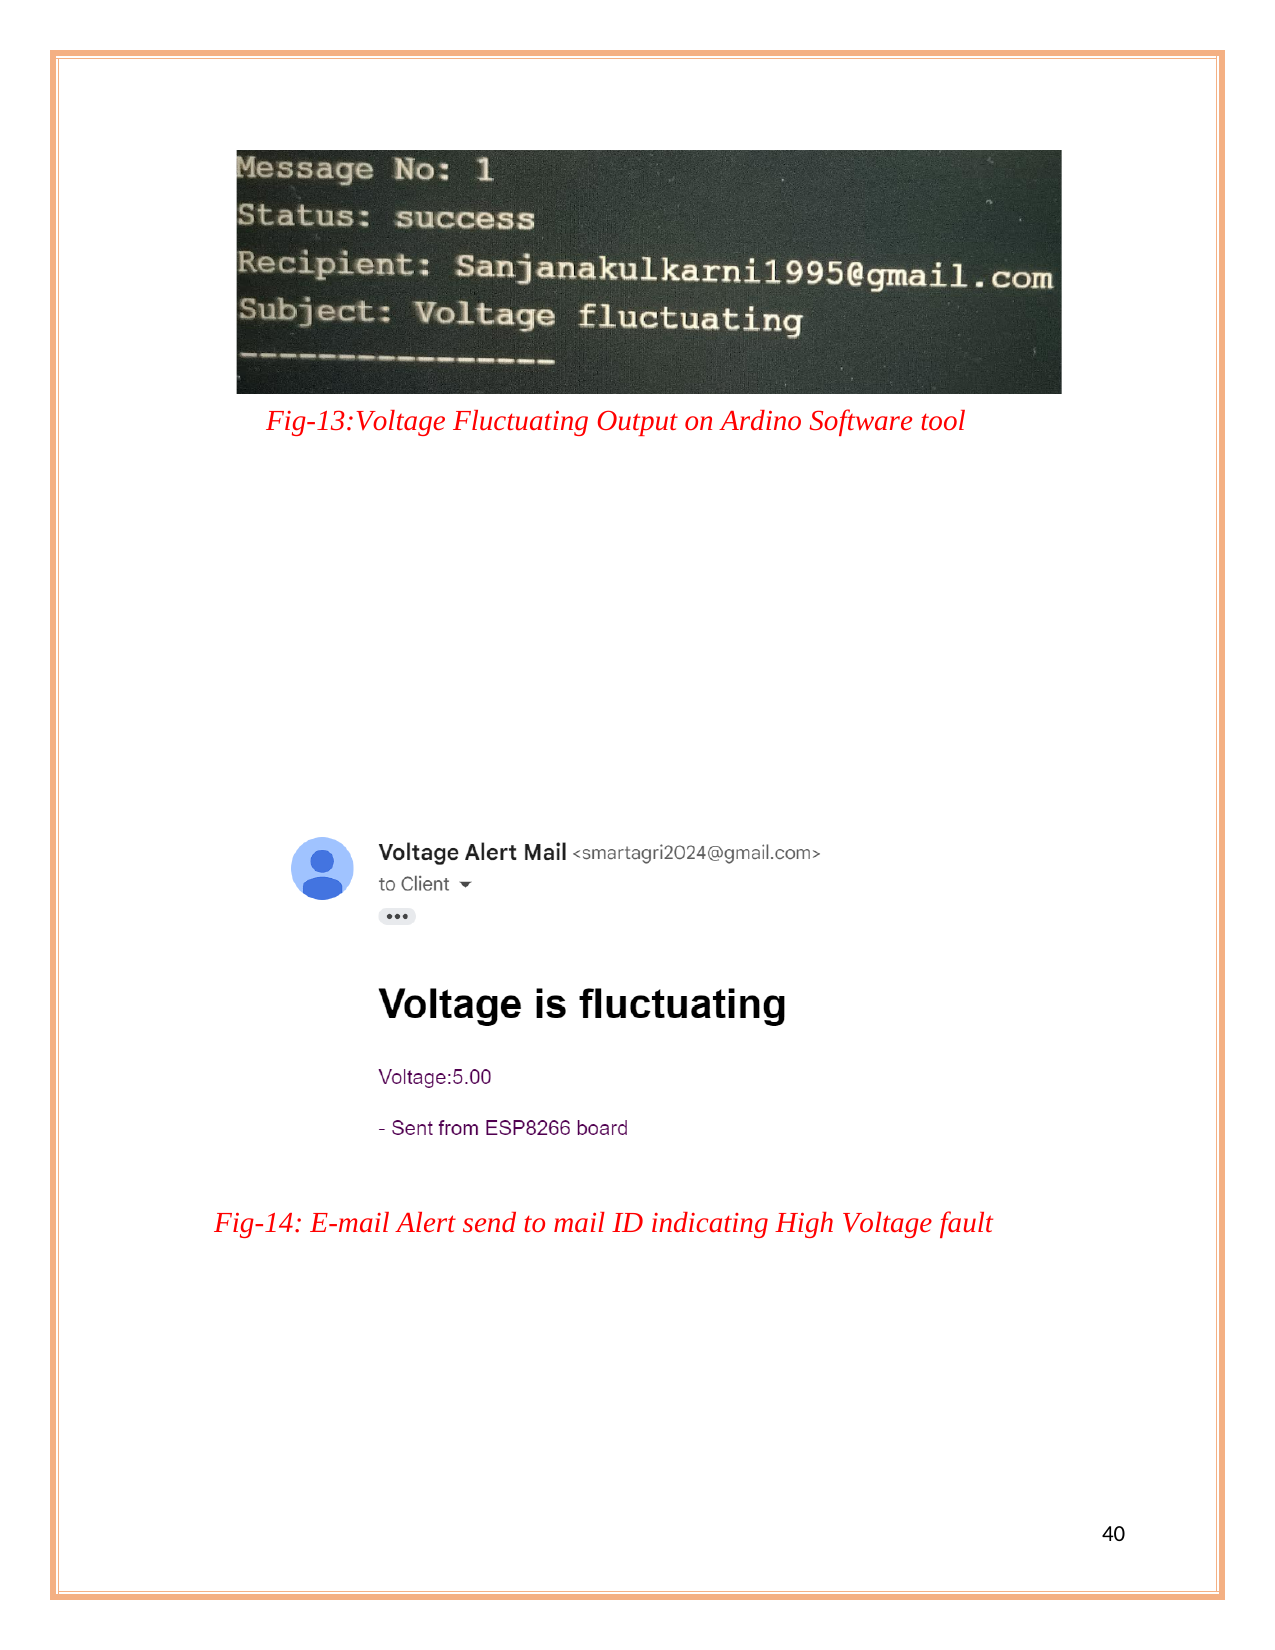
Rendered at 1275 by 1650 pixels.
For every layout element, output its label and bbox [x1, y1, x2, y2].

picture [236, 150, 1062, 394]
picture [282, 821, 903, 1188]
